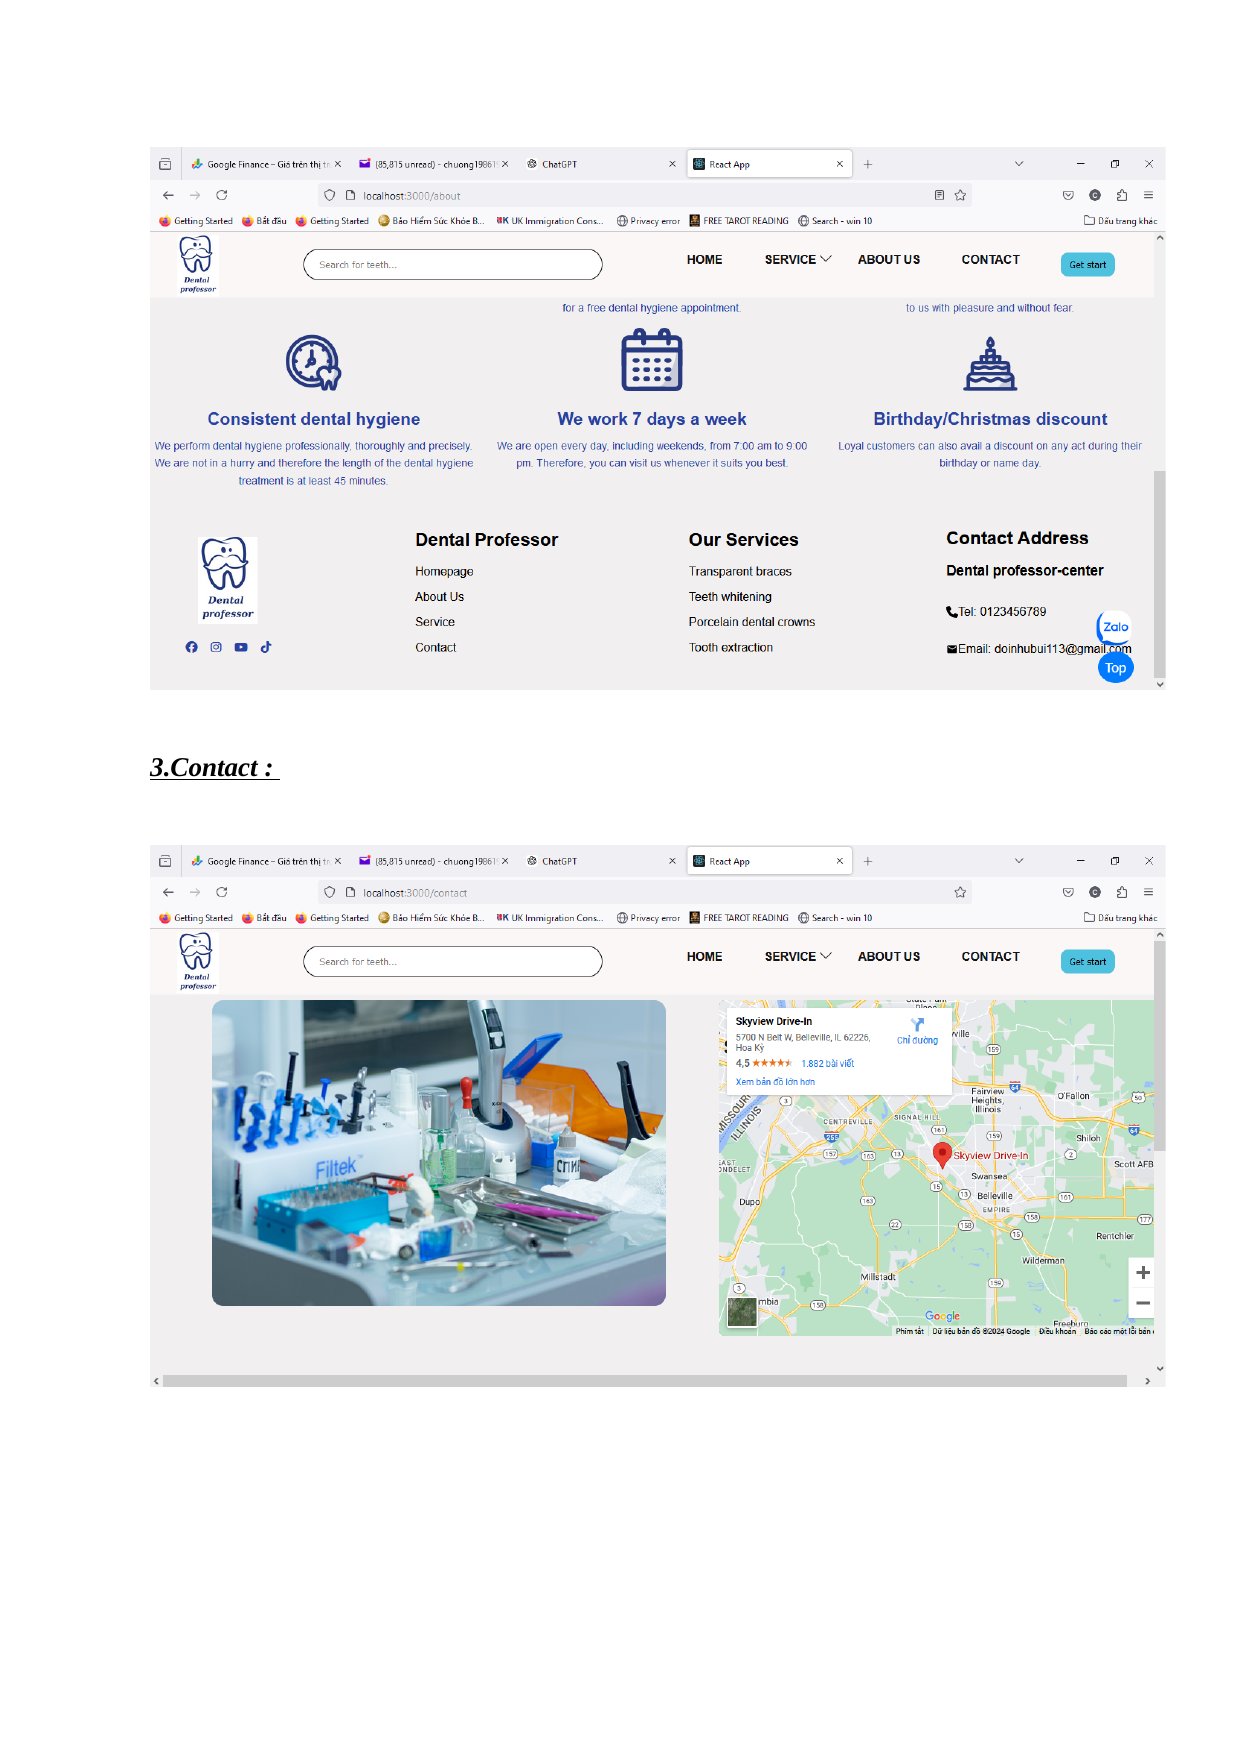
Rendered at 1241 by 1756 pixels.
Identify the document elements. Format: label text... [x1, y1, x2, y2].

picture [150, 147, 1166, 690]
picture [150, 845, 1166, 1387]
text 3.Contact : [150, 751, 1165, 783]
